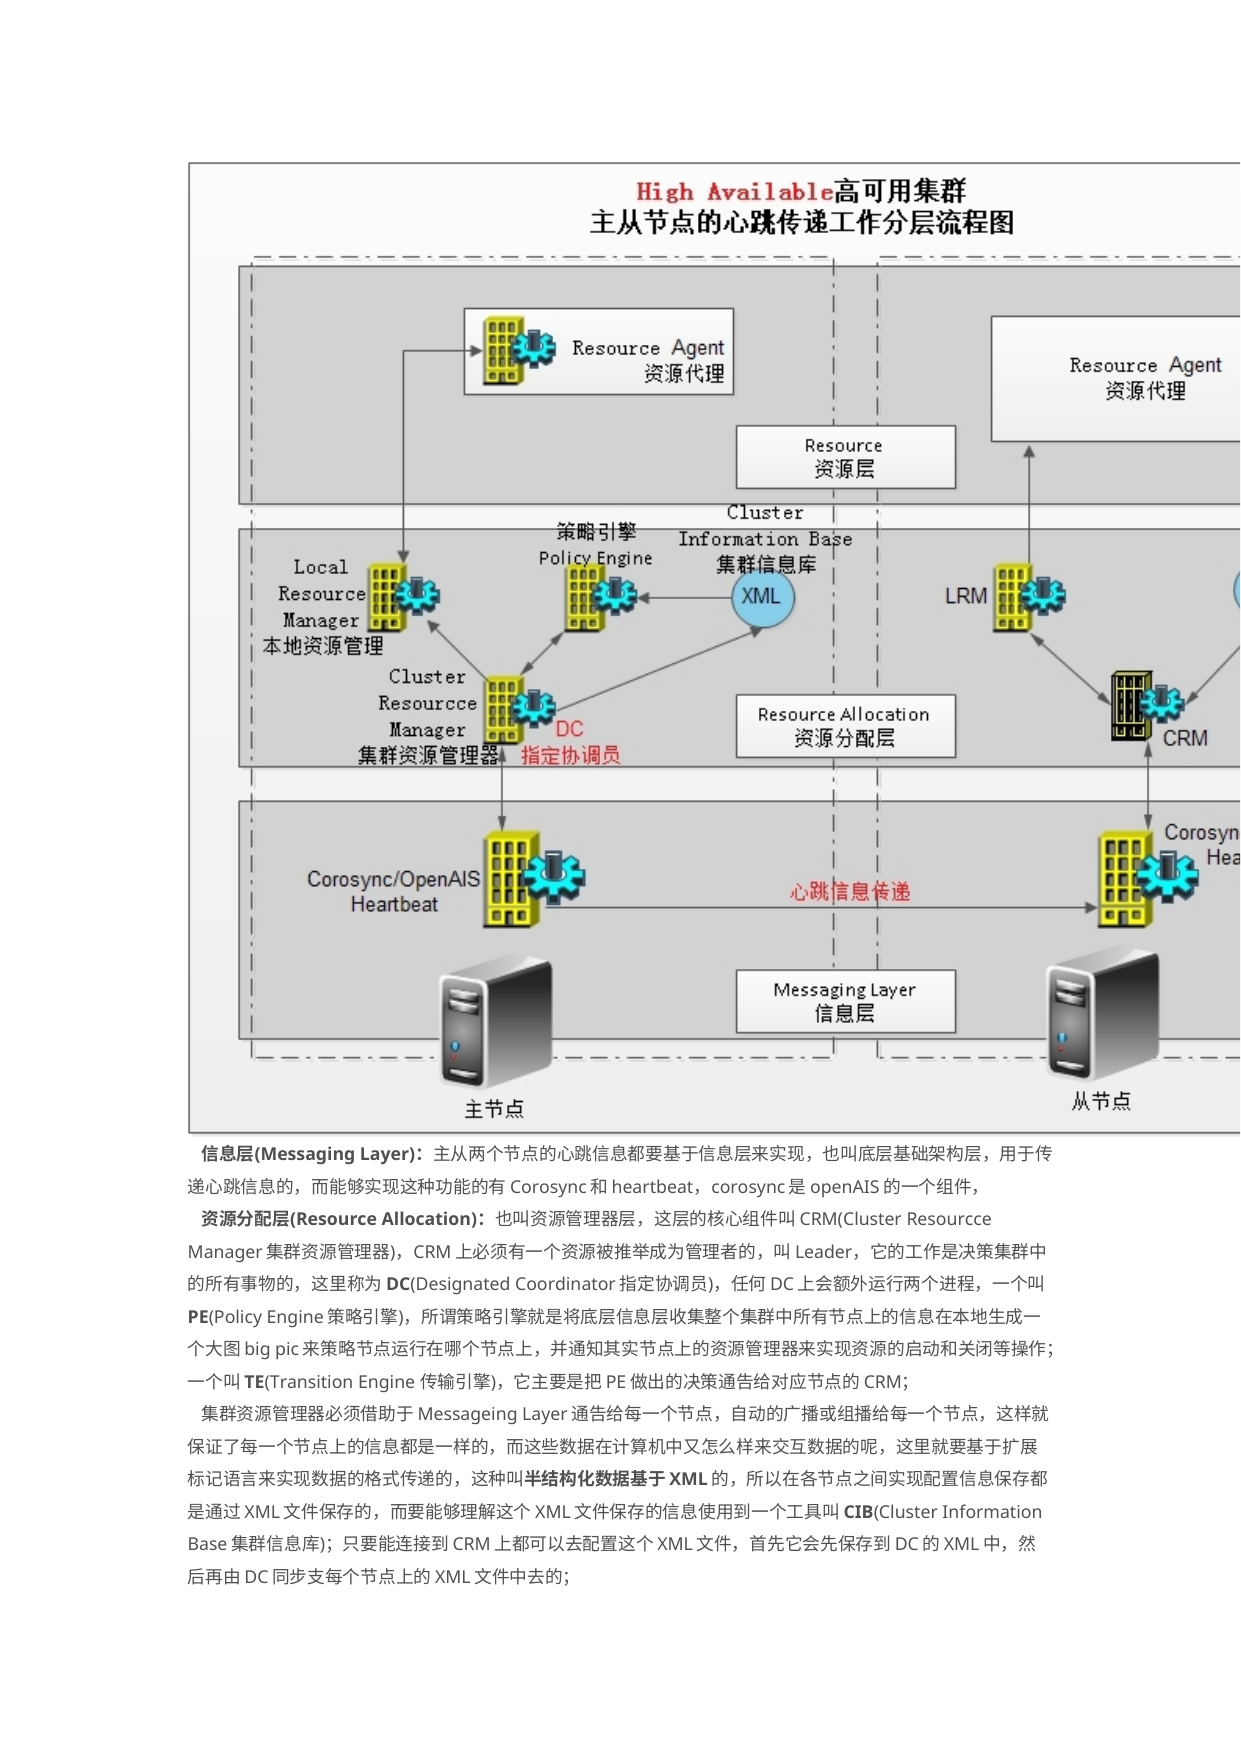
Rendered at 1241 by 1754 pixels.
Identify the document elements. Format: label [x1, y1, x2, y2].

picture [187, 162, 1241, 1137]
text [187, 1137, 1053, 1592]
